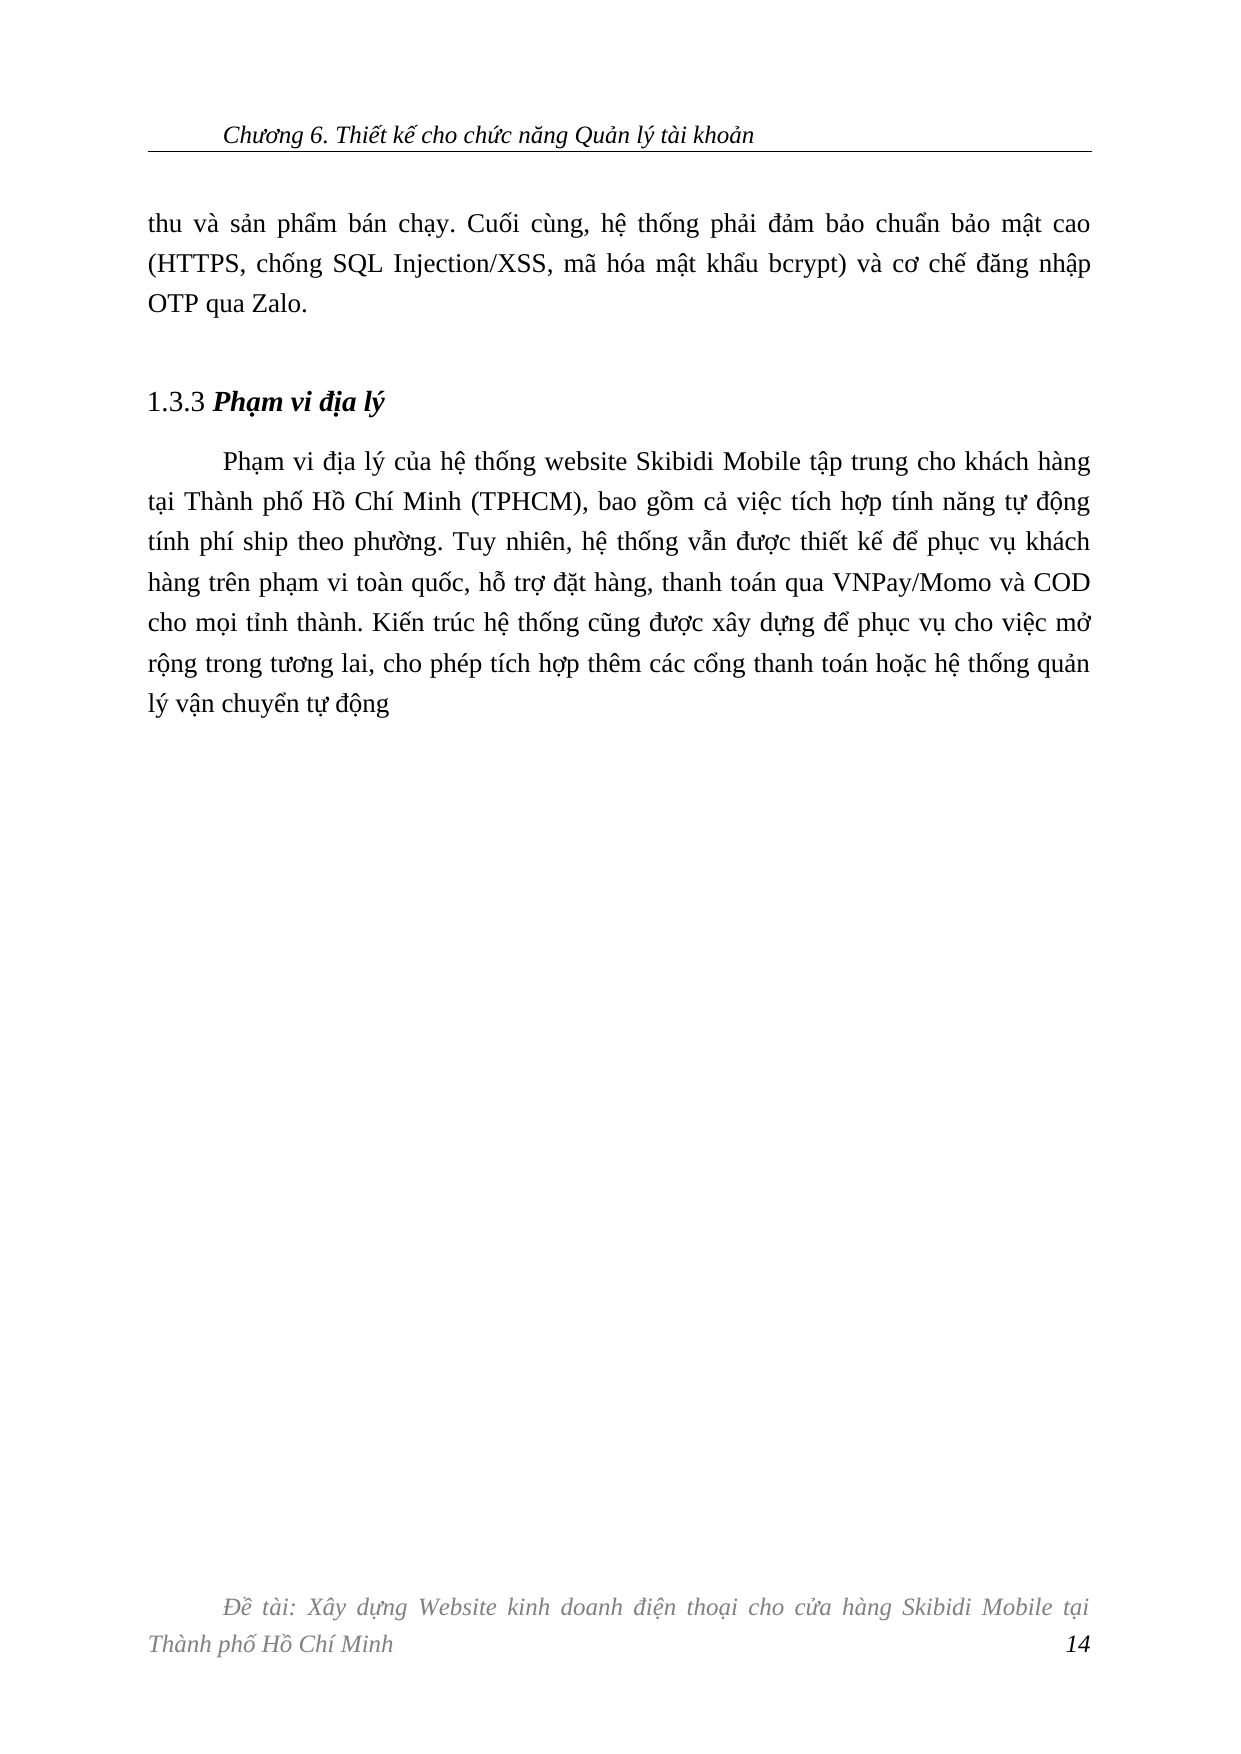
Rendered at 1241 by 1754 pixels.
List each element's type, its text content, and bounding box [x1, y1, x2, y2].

text Phạm vi địa lý của hệ thống website Skibidi Mobile tập trung cho khách hàng tại Thành phố Hồ Chí Minh (TPHCM), bao gồm cả việc tích hợp tính năng tự động tính phí ship theo phường. Tuy nhiên, hệ thống vẫn được thiết kế để phục vụ khách hàng trên phạm vi toàn quốc, hỗ trợ đặt hàng, thanh toán qua VNPay/Momo và COD cho mọi tỉnh thành. Kiến trúc hệ thống cũng được xây dựng để phục vụ cho việc mở rộng trong tương lai, cho phép tích hợp thêm các cổng thanh toán hoặc hệ thống quản lý vận chuyển tự động [148, 445, 1092, 718]
subtitle Phạm vi địa lý [147, 378, 1092, 420]
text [148, 207, 1092, 319]
